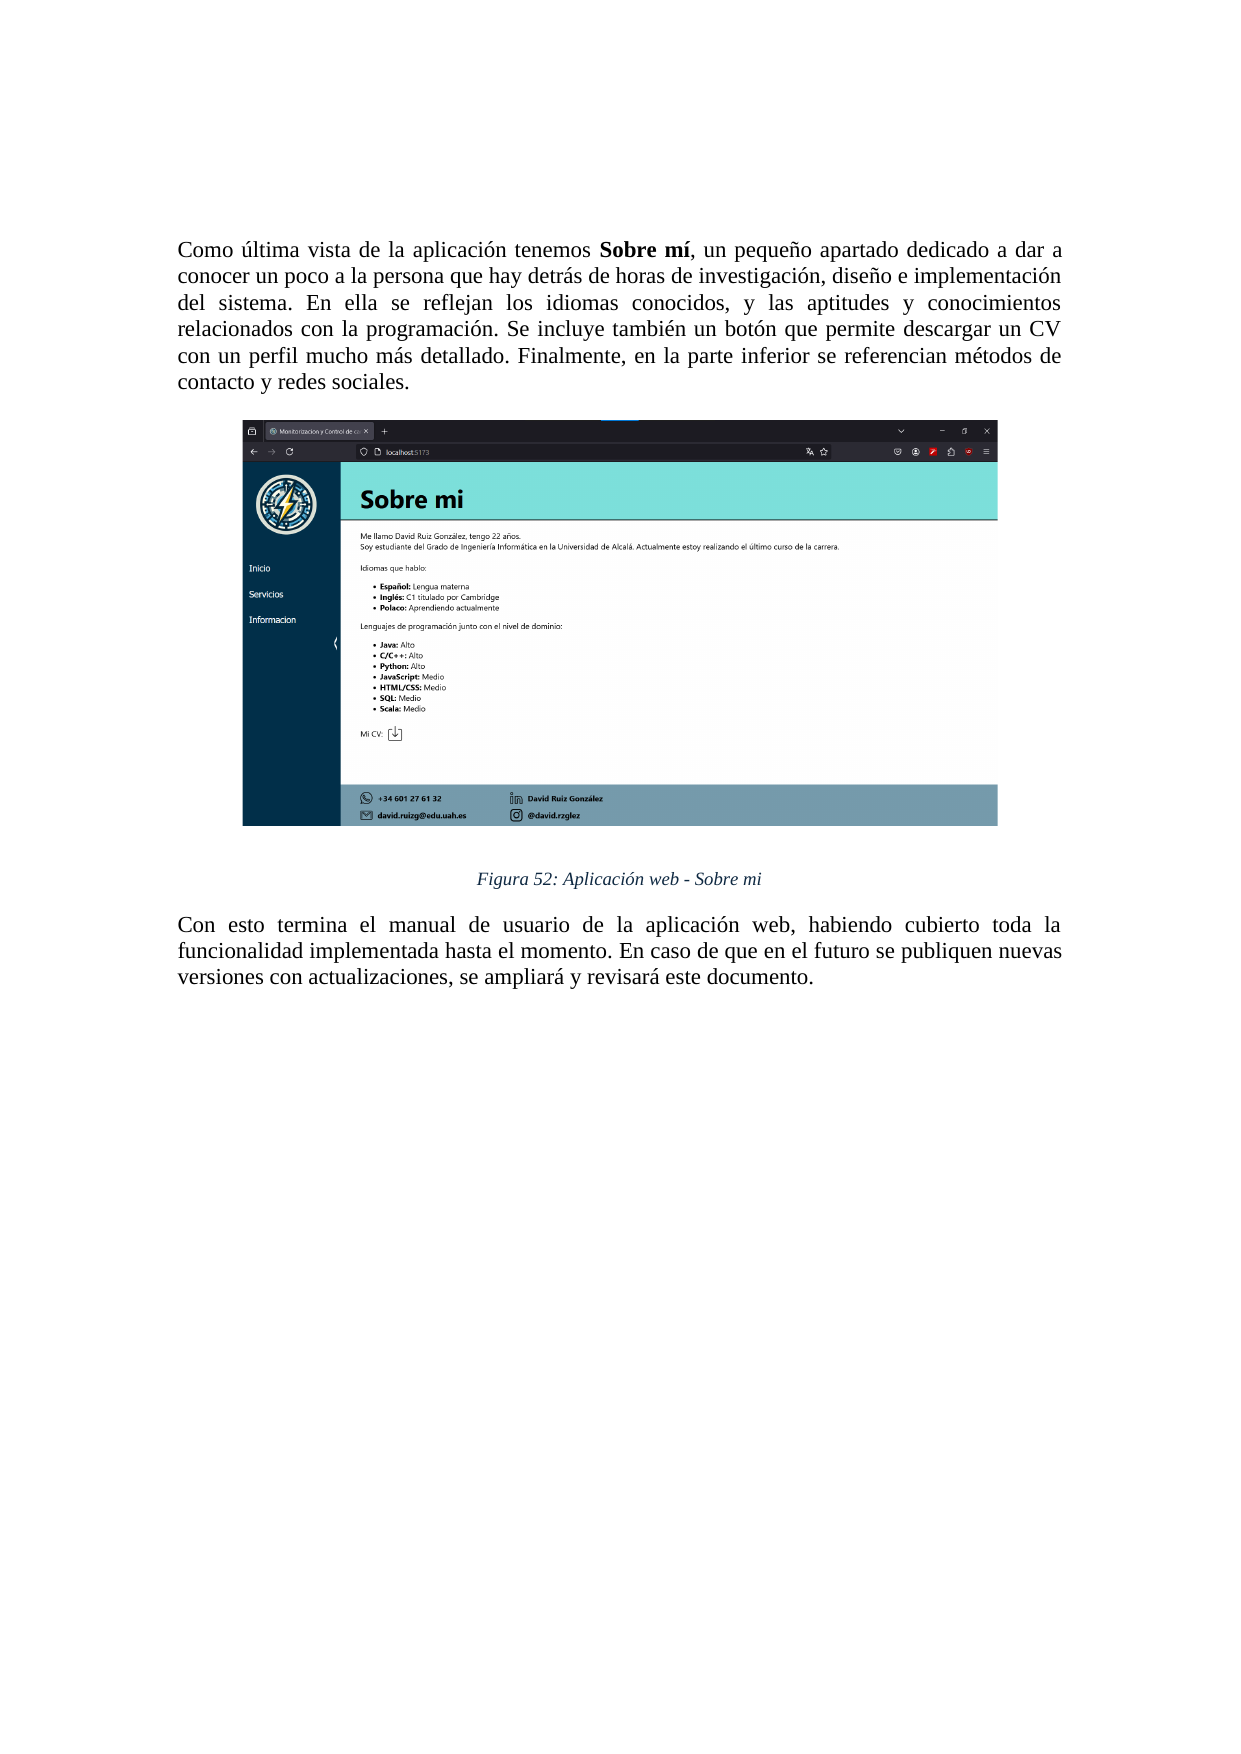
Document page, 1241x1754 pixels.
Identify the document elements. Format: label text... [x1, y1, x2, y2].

text Figura 52: Aplicación web - Sobre mi [177, 868, 1063, 890]
text Con esto termina el manual de usuario de la aplicación web, habiendo cubierto toda la funcionalidad implementada hasta el momento. En caso de que en el futuro se publiquen nuevas versiones con actualizaciones, se ampliará y revisará este documento. [177, 911, 1063, 990]
picture [242, 420, 998, 826]
text Como última vista de la aplicación tenemos Sobre mí, un pequeño apartado dedicado a dar a conocer un poco a la persona que hay detrás de horas de investigación, diseño e implementación del sistema. En ella se reflejan los idiomas conocidos, y las aptitudes y conocimientos relacionados con la programación. Se incluye también un botón que permite descargar un CV con un perfil mucho más detallado. Finalmente, en la parte inferior se referencian métodos de contacto y redes sociales. [177, 236, 1063, 394]
